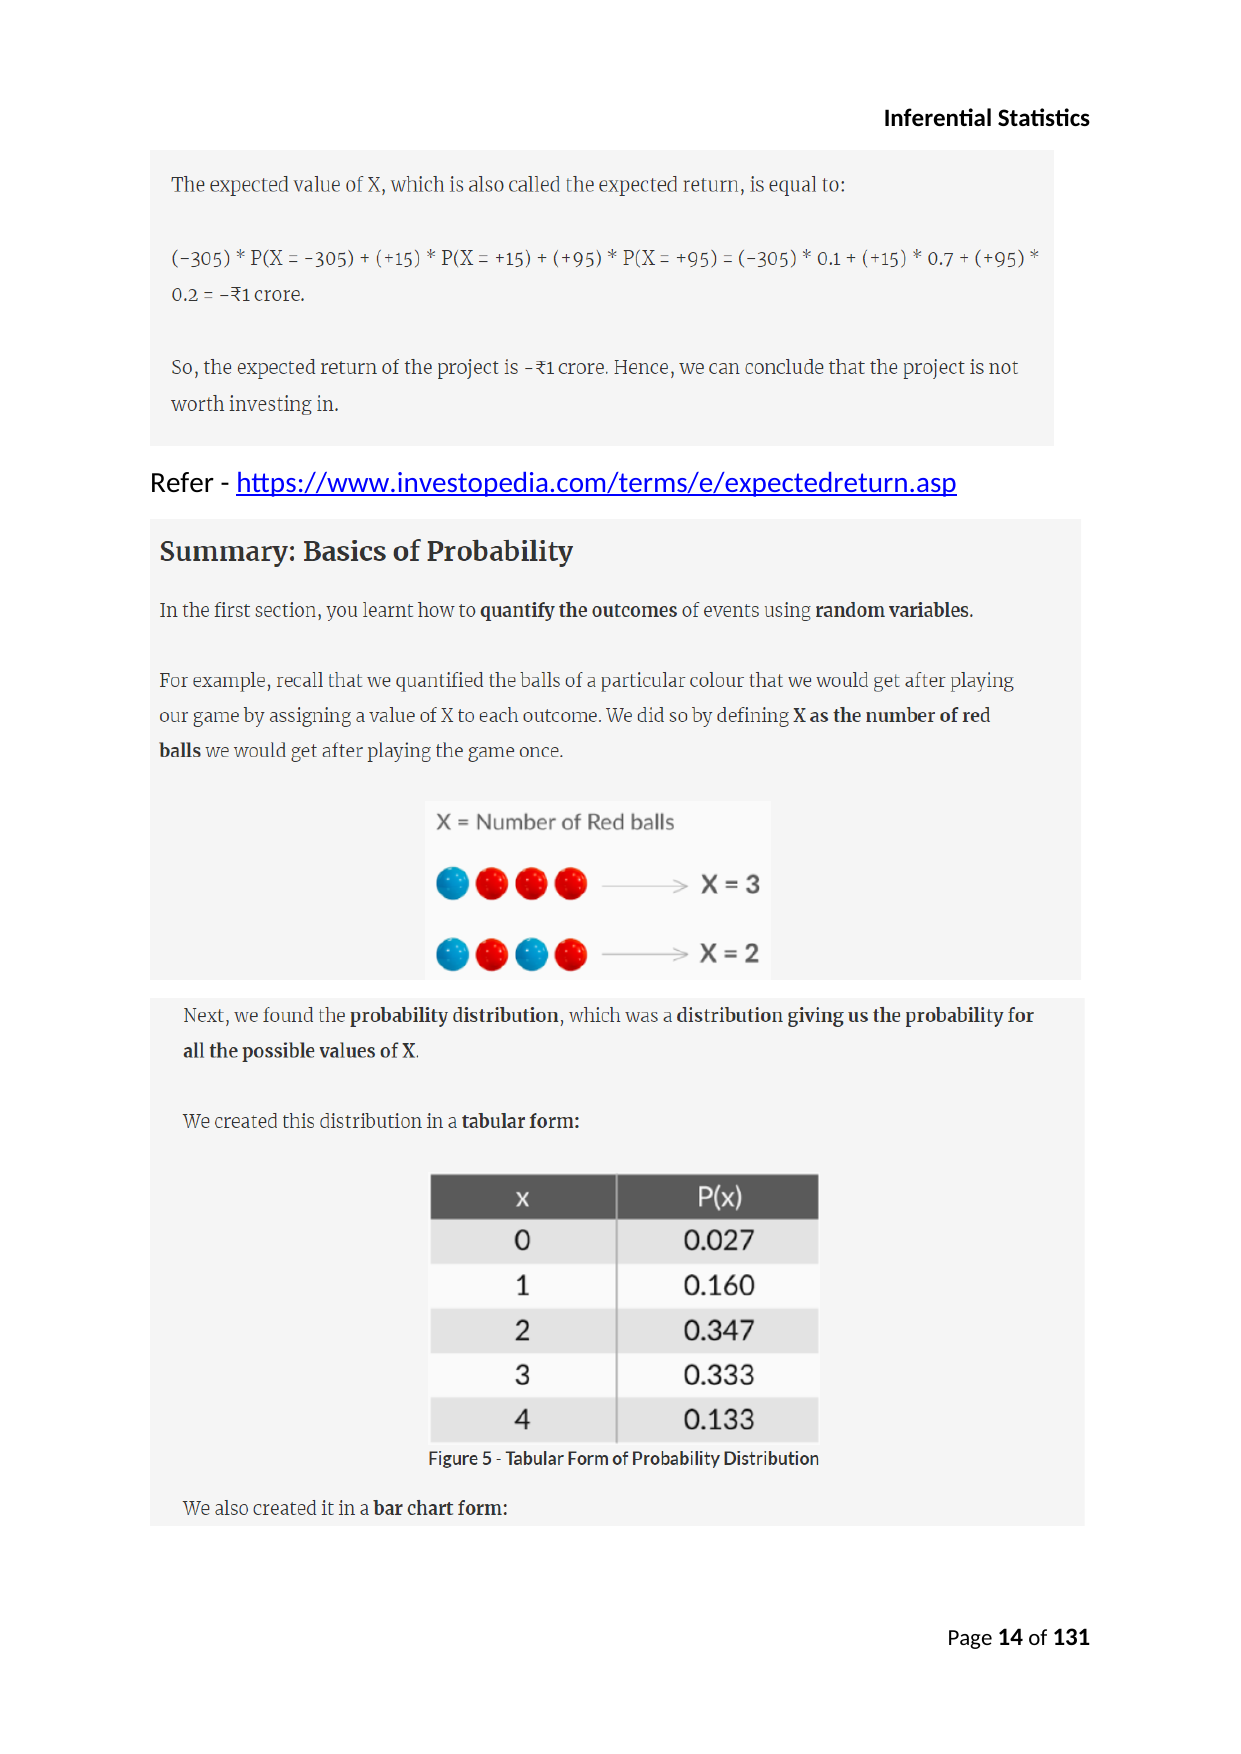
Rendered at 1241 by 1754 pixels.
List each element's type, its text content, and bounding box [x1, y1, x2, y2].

picture [150, 150, 1054, 446]
picture [150, 998, 1085, 1526]
text Refer - https://www.investopedia.com/terms/e/expectedreturn.asp [150, 464, 1090, 500]
picture [150, 519, 1082, 980]
